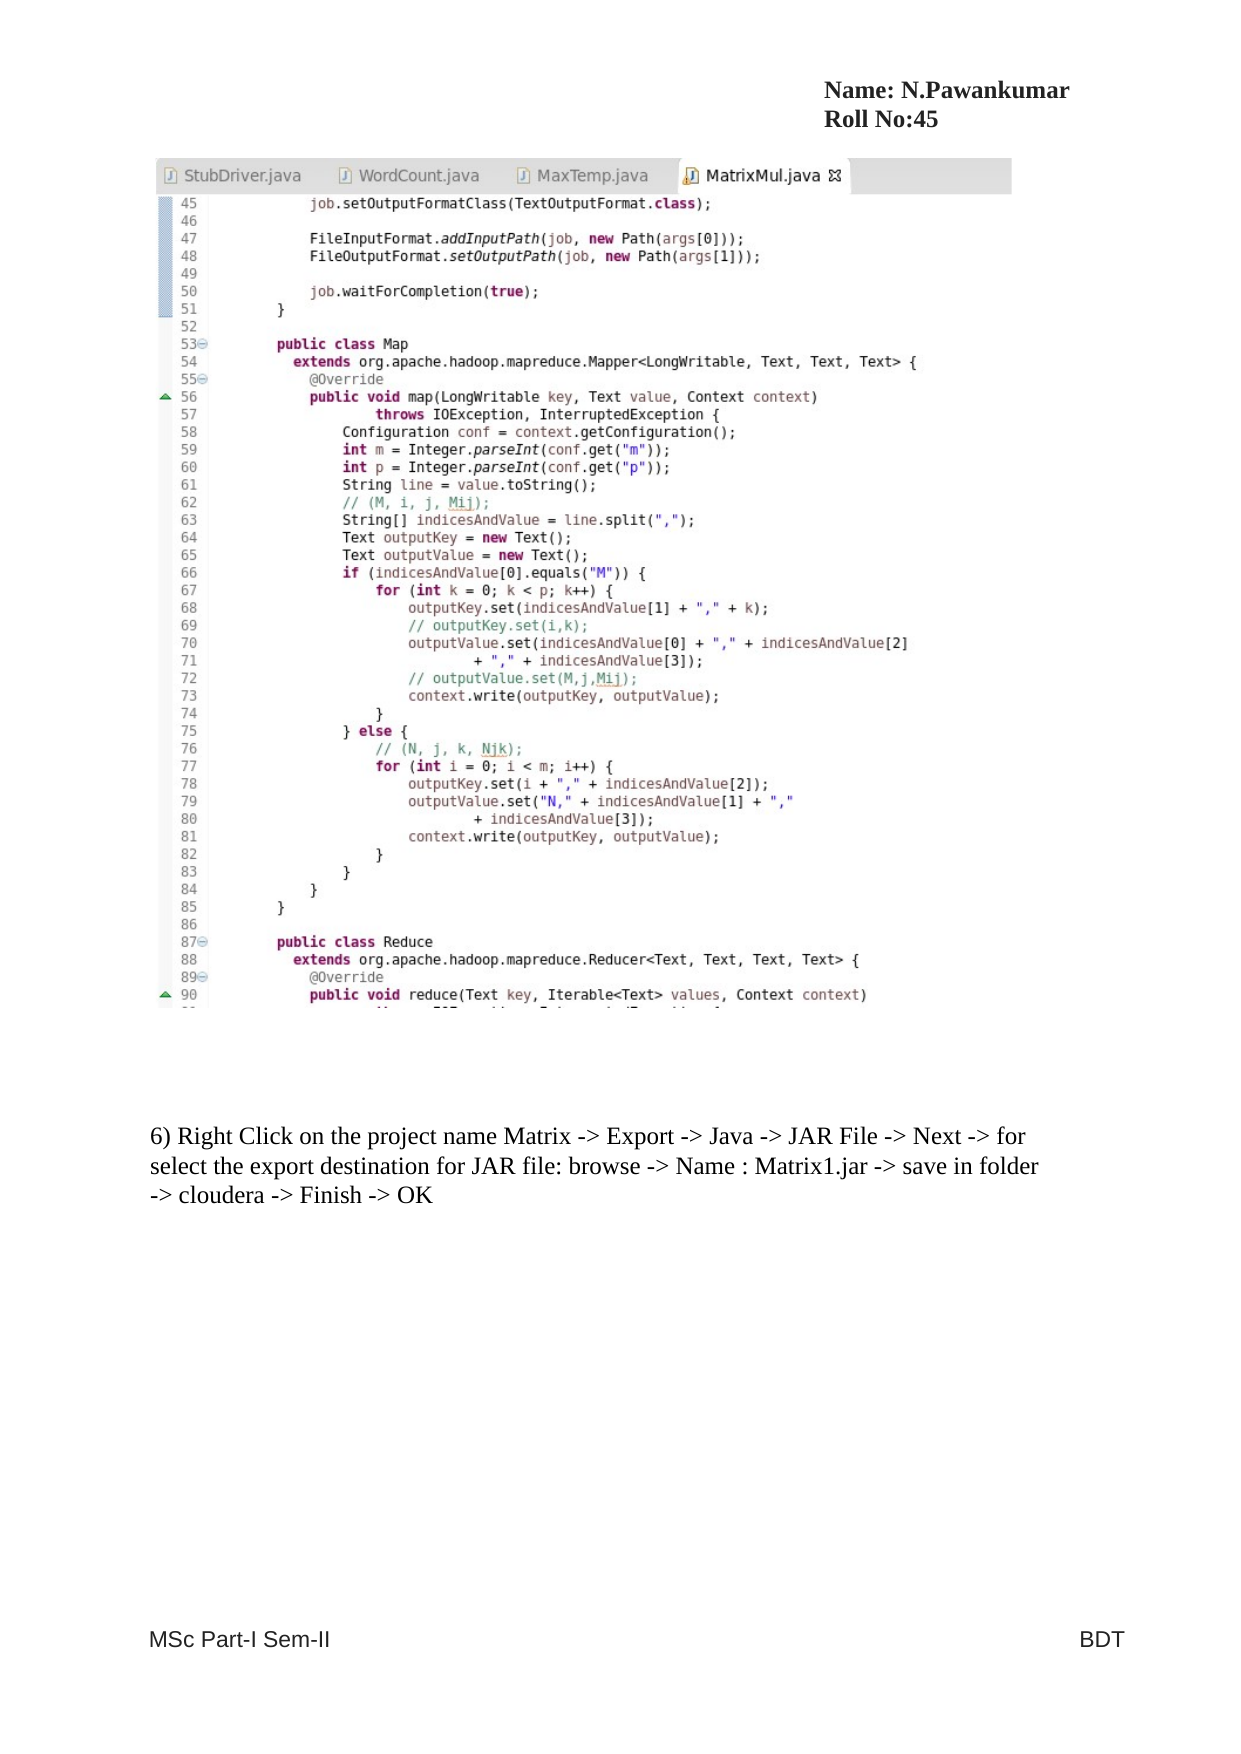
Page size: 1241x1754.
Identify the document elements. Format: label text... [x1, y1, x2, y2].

picture [155, 158, 1012, 1008]
text 6) Right Click on the project name Matrix -> Export -> Java -> JAR File -> Next -> for select the export destination for JAR file: browse -> Name : Matrix1.jar -> save in folder -> cloudera -> Finish -> OK [150, 1121, 1040, 1209]
